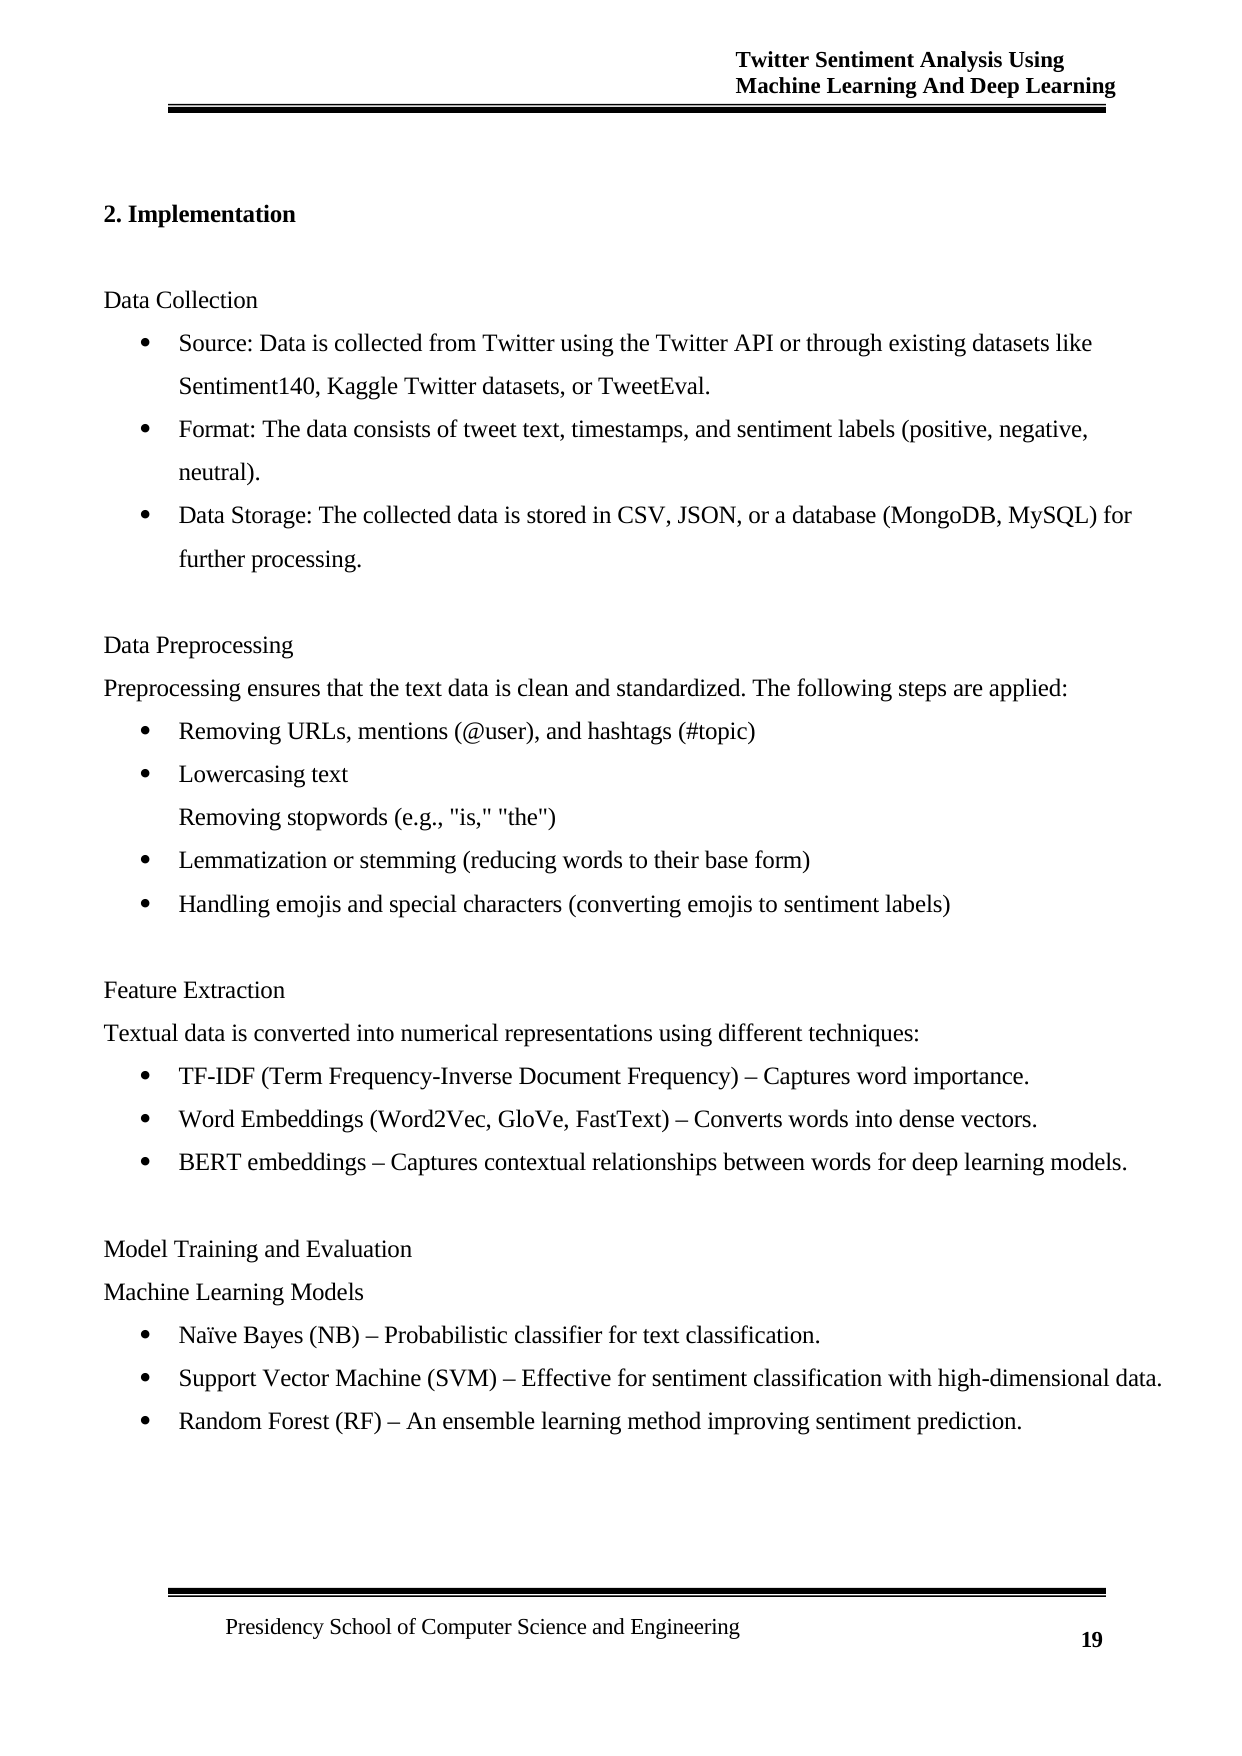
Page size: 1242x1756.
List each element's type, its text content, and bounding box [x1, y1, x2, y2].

text further processing. [178, 544, 1183, 572]
text Sentiment140, Kaggle Twitter datasets, or TweetEval. [178, 371, 1183, 400]
list BERT embeddings – Captures contextual relationships between words for deep learning models. [141, 1147, 1183, 1176]
list Handling emojis and special characters (converting emojis to sentiment labels) [141, 889, 1183, 917]
list Data Storage: The collected data is stored in CSV, JSON, or a database (MongoDB, MySQL) for [141, 501, 1183, 529]
text Data Collection [103, 285, 1183, 314]
text Data Preprocessing [103, 630, 1183, 659]
text Preprocessing ensures that the text data is clean and standardized. The following steps are applied: [103, 673, 1183, 702]
list Random Forest (RF) – An ensemble learning method improving sentiment prediction. [141, 1406, 1183, 1435]
text Feature Extraction [103, 975, 1183, 1004]
list Format: The data consists of tweet text, timestamps, and sentiment labels (positive, negative, [141, 414, 1183, 443]
list Removing URLs, mentions (@user), and hashtags (#topic) [141, 716, 1183, 745]
list Word Embeddings (Word2Vec, GloVe, FastText) – Converts words into dense vectors. [141, 1104, 1183, 1133]
text neutral). [178, 457, 1183, 486]
text Machine Learning Models [103, 1277, 1183, 1306]
list Naïve Bayes (NB) – Probabilistic classifier for text classification. [141, 1320, 1183, 1349]
list Lowercasing text [141, 759, 1183, 788]
text Textual data is converted into numerical representations using different techniques: [103, 1018, 1183, 1047]
list Lemmatization or stemming (reducing words to their base form) [141, 846, 1183, 874]
list Support Vector Machine (SVM) – Effective for sentiment classification with high-dimensional data. [141, 1363, 1183, 1392]
text Removing stopwords (e.g., "is," "the") [178, 802, 1183, 831]
text Model Training and Evaluation [103, 1234, 1183, 1262]
list TF-IDF (Term Frequency-Inverse Document Frequency) – Captures word importance. [141, 1061, 1183, 1090]
text 2. Implementation [103, 199, 1183, 227]
list Source: Data is collected from Twitter using the Twitter API or through existing datasets like [141, 328, 1183, 357]
